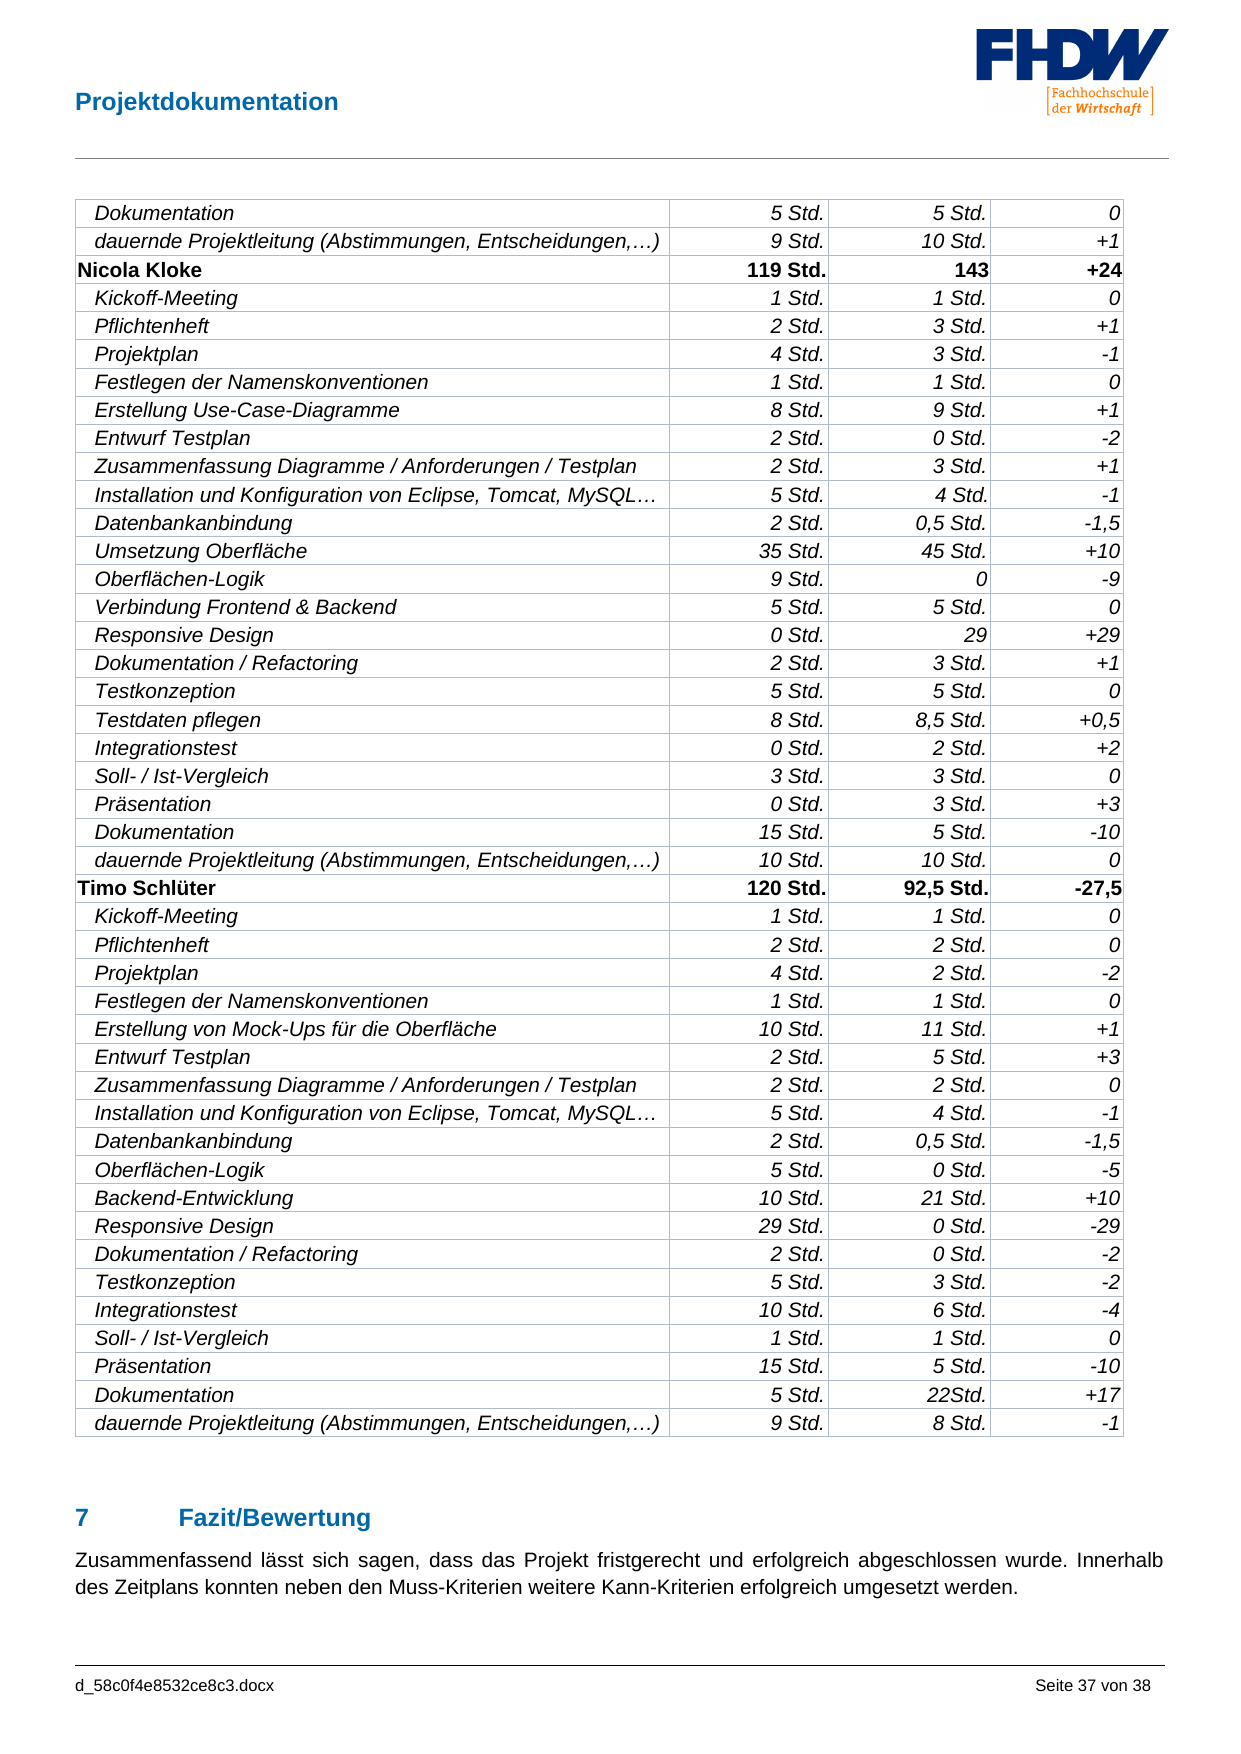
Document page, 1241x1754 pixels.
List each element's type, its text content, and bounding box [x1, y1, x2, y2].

table_cell 15 Std. [670, 819, 828, 846]
table_cell dauernde Projektleitung (Abstimmungen, Entscheidungen,…) [76, 228, 669, 255]
table_cell 10 Std. [829, 847, 990, 874]
table_cell Timo Schlüter [76, 875, 669, 902]
table_cell 1 Std. [670, 1325, 828, 1352]
table_cell 2 Std. [829, 734, 990, 761]
table_cell +1 [991, 228, 1123, 255]
table_cell 0 [991, 1072, 1123, 1099]
table_cell +29 [991, 622, 1123, 649]
table_cell 8 Std. [670, 397, 828, 424]
table_cell Responsive Design [76, 1212, 669, 1239]
table_cell 1 Std. [829, 1325, 990, 1352]
table_cell +1 [991, 397, 1123, 424]
table_cell Zusammenfassung Diagramme / Anforderungen / Testplan [76, 453, 669, 480]
table_cell -1,5 [991, 509, 1123, 536]
table_cell 3 Std. [670, 762, 828, 789]
table_cell 0 [991, 931, 1123, 958]
table_cell dauernde Projektleitung (Abstimmungen, Entscheidungen,…) [76, 847, 669, 874]
table_cell 2 Std. [829, 931, 990, 958]
table_cell 2 Std. [670, 1240, 828, 1267]
table_cell 0 [991, 847, 1123, 874]
table_cell 35 Std. [670, 537, 828, 564]
table_cell 0,5 Std. [829, 1128, 990, 1155]
table_cell 2 Std. [670, 1072, 828, 1099]
table_cell 0 [991, 594, 1123, 621]
table_cell Oberflächen-Logik [76, 1156, 669, 1183]
table_cell -1 [991, 481, 1123, 508]
table_cell 3 Std. [829, 790, 990, 817]
table_cell 0 [991, 369, 1123, 396]
table_cell Pflichtenheft [76, 312, 669, 339]
table_cell 0 Std. [829, 1212, 990, 1239]
table_cell +2 [991, 734, 1123, 761]
table_cell Dokumentation [76, 1381, 669, 1408]
table_cell 0 Std. [829, 1156, 990, 1183]
table_cell -2 [991, 959, 1123, 986]
table_cell 5 Std. [670, 678, 828, 705]
table_cell Testkonzeption [76, 1269, 669, 1296]
table_cell 3 Std. [829, 762, 990, 789]
table_cell +1 [991, 312, 1123, 339]
table_cell 9 Std. [829, 397, 990, 424]
table_cell 3 Std. [829, 312, 990, 339]
table_cell 8,5 Std. [829, 706, 990, 733]
table_cell dauernde Projektleitung (Abstimmungen, Entscheidungen,…) [76, 1409, 669, 1436]
table_cell 1 Std. [829, 903, 990, 930]
table_cell 10 Std. [829, 228, 990, 255]
table_cell Zusammenfassung Diagramme / Anforderungen / Testplan [76, 1072, 669, 1099]
table_cell 0 [991, 200, 1123, 227]
table_cell 2 Std. [829, 959, 990, 986]
table_cell Dokumentation [76, 200, 669, 227]
table_cell Entwurf Testplan [76, 1044, 669, 1071]
table_cell -27,5 [991, 875, 1123, 902]
table_cell -1 [991, 1409, 1123, 1436]
table_cell -29 [991, 1212, 1123, 1239]
table_cell Projektplan [76, 340, 669, 367]
table_cell 3 Std. [829, 650, 990, 677]
table_cell Umsetzung Oberfläche [76, 537, 669, 564]
table_cell 2 Std. [670, 1128, 828, 1155]
table_cell Verbindung Frontend & Backend [76, 594, 669, 621]
table_cell -1 [991, 1100, 1123, 1127]
table_cell 119 Std. [670, 256, 828, 283]
table_cell Entwurf Testplan [76, 425, 669, 452]
table_cell Testkonzeption [76, 678, 669, 705]
table_cell 0 [991, 1325, 1123, 1352]
table_cell 10 Std. [670, 1297, 828, 1324]
table_cell 3 Std. [829, 453, 990, 480]
table_cell +10 [991, 1184, 1123, 1211]
table_cell -2 [991, 1240, 1123, 1267]
table_cell 10 Std. [670, 847, 828, 874]
table_cell Responsive Design [76, 622, 669, 649]
table_cell +0,5 [991, 706, 1123, 733]
table_cell -1 [991, 340, 1123, 367]
table_cell Präsentation [76, 1353, 669, 1380]
table_cell 1 Std. [670, 369, 828, 396]
table_cell 5 Std. [829, 819, 990, 846]
table_cell 4 Std. [829, 481, 990, 508]
table_cell -10 [991, 1353, 1123, 1380]
table_cell 0 [991, 762, 1123, 789]
table_cell 15 Std. [670, 1353, 828, 1380]
table_cell 8 Std. [670, 706, 828, 733]
table_cell 4 Std. [829, 1100, 990, 1127]
table_cell Installation und Konfiguration von Eclipse, Tomcat, MySQL… [76, 481, 669, 508]
table_cell 1 Std. [670, 903, 828, 930]
table_cell Integrationstest [76, 1297, 669, 1324]
table_cell Installation und Konfiguration von Eclipse, Tomcat, MySQL… [76, 1100, 669, 1127]
table_cell 22Std. [829, 1381, 990, 1408]
table_cell +1 [991, 453, 1123, 480]
table_cell 5 Std. [670, 594, 828, 621]
table_cell 120 Std. [670, 875, 828, 902]
table_cell 2 Std. [670, 312, 828, 339]
table_cell 1 Std. [829, 987, 990, 1014]
table_cell 0 [991, 903, 1123, 930]
table_cell Erstellung Use-Case-Diagramme [76, 397, 669, 424]
table_cell 0 [991, 284, 1123, 311]
table_cell Nicola Kloke [76, 256, 669, 283]
table_cell 5 Std. [829, 1044, 990, 1071]
table_cell 6 Std. [829, 1297, 990, 1324]
table_cell -10 [991, 819, 1123, 846]
table_cell Dokumentation / Refactoring [76, 1240, 669, 1267]
table_cell 45 Std. [829, 537, 990, 564]
table_cell -5 [991, 1156, 1123, 1183]
table_cell Dokumentation / Refactoring [76, 650, 669, 677]
table_cell +10 [991, 537, 1123, 564]
table_cell 3 Std. [829, 1269, 990, 1296]
table_cell 143 [829, 256, 990, 283]
table_cell Testdaten pflegen [76, 706, 669, 733]
table_cell 5 Std. [670, 1156, 828, 1183]
table_cell Kickoff-Meeting [76, 903, 669, 930]
picture [976, 29, 1169, 116]
table_cell Festlegen der Namenskonventionen [76, 987, 669, 1014]
table_cell 0 Std. [829, 425, 990, 452]
table_cell +3 [991, 1044, 1123, 1071]
table_cell 2 Std. [670, 931, 828, 958]
table_cell -2 [991, 1269, 1123, 1296]
table_cell 3 Std. [829, 340, 990, 367]
table_cell Projektplan [76, 959, 669, 986]
table_cell Präsentation [76, 790, 669, 817]
table_cell 0,5 Std. [829, 509, 990, 536]
table_cell +17 [991, 1381, 1123, 1408]
table_cell +1 [991, 1015, 1123, 1042]
table_cell 2 Std. [670, 509, 828, 536]
table_cell Datenbankanbindung [76, 1128, 669, 1155]
table_cell 21 Std. [829, 1184, 990, 1211]
table_cell 2 Std. [670, 425, 828, 452]
table_cell 2 Std. [670, 1044, 828, 1071]
table_cell 0 Std. [670, 734, 828, 761]
table_cell 5 Std. [829, 200, 990, 227]
table_cell 2 Std. [670, 453, 828, 480]
table_cell 92,5 Std. [829, 875, 990, 902]
table_cell 0 [991, 678, 1123, 705]
table_cell Kickoff-Meeting [76, 284, 669, 311]
table_cell Dokumentation [76, 819, 669, 846]
table_cell 5 Std. [829, 594, 990, 621]
table_cell 11 Std. [829, 1015, 990, 1042]
table_cell 5 Std. [670, 1100, 828, 1127]
table_cell Soll- / Ist-Vergleich [76, 1325, 669, 1352]
table_cell 1 Std. [670, 284, 828, 311]
table_cell -1,5 [991, 1128, 1123, 1155]
table_cell +3 [991, 790, 1123, 817]
table_cell Pflichtenheft [76, 931, 669, 958]
table_cell 0 [991, 987, 1123, 1014]
table_cell Festlegen der Namenskonventionen [76, 369, 669, 396]
table_cell Integrationstest [76, 734, 669, 761]
table_cell 9 Std. [670, 565, 828, 592]
table_cell 29 Std. [670, 1212, 828, 1239]
table_cell Soll- / Ist-Vergleich [76, 762, 669, 789]
table_cell +24 [991, 256, 1123, 283]
table_cell +1 [991, 650, 1123, 677]
table_cell 5 Std. [670, 1381, 828, 1408]
table_cell Erstellung von Mock-Ups für die Oberfläche [76, 1015, 669, 1042]
table_cell Oberflächen-Logik [76, 565, 669, 592]
table_cell 5 Std. [670, 1269, 828, 1296]
table_cell 1 Std. [829, 284, 990, 311]
text Zusammenfassend lässt sich sagen, dass das Projekt fristgerecht und erfolgreich abgeschlossen wurde. Innerhalb des Zeitplans konnten neben den Muss-Kriterien weitere Kann-Kriterien erfolgreich umgesetzt werden. [75, 1545, 1165, 1599]
subtitle Fazit/Bewertung [75, 1503, 1165, 1532]
table_cell 10 Std. [670, 1015, 828, 1042]
table_cell 4 Std. [670, 340, 828, 367]
table_cell 0 Std. [670, 790, 828, 817]
table_cell 2 Std. [829, 1072, 990, 1099]
table_cell 5 Std. [670, 481, 828, 508]
table_cell 1 Std. [829, 369, 990, 396]
table_cell 8 Std. [829, 1409, 990, 1436]
table_cell 4 Std. [670, 959, 828, 986]
table_cell -9 [991, 565, 1123, 592]
table_cell 5 Std. [829, 1353, 990, 1380]
table_cell 5 Std. [670, 200, 828, 227]
table_cell 9 Std. [670, 228, 828, 255]
table_cell 10 Std. [670, 1184, 828, 1211]
table_cell 0 Std. [670, 622, 828, 649]
table_cell 5 Std. [829, 678, 990, 705]
table_cell Datenbankanbindung [76, 509, 669, 536]
table_cell 0 Std. [829, 1240, 990, 1267]
table_cell 2 Std. [670, 650, 828, 677]
table_cell -2 [991, 425, 1123, 452]
table_cell 9 Std. [670, 1409, 828, 1436]
table_cell 29 [829, 622, 990, 649]
table_cell -4 [991, 1297, 1123, 1324]
table_cell Backend-Entwicklung [76, 1184, 669, 1211]
table_cell 1 Std. [670, 987, 828, 1014]
table_cell 0 [829, 565, 990, 592]
